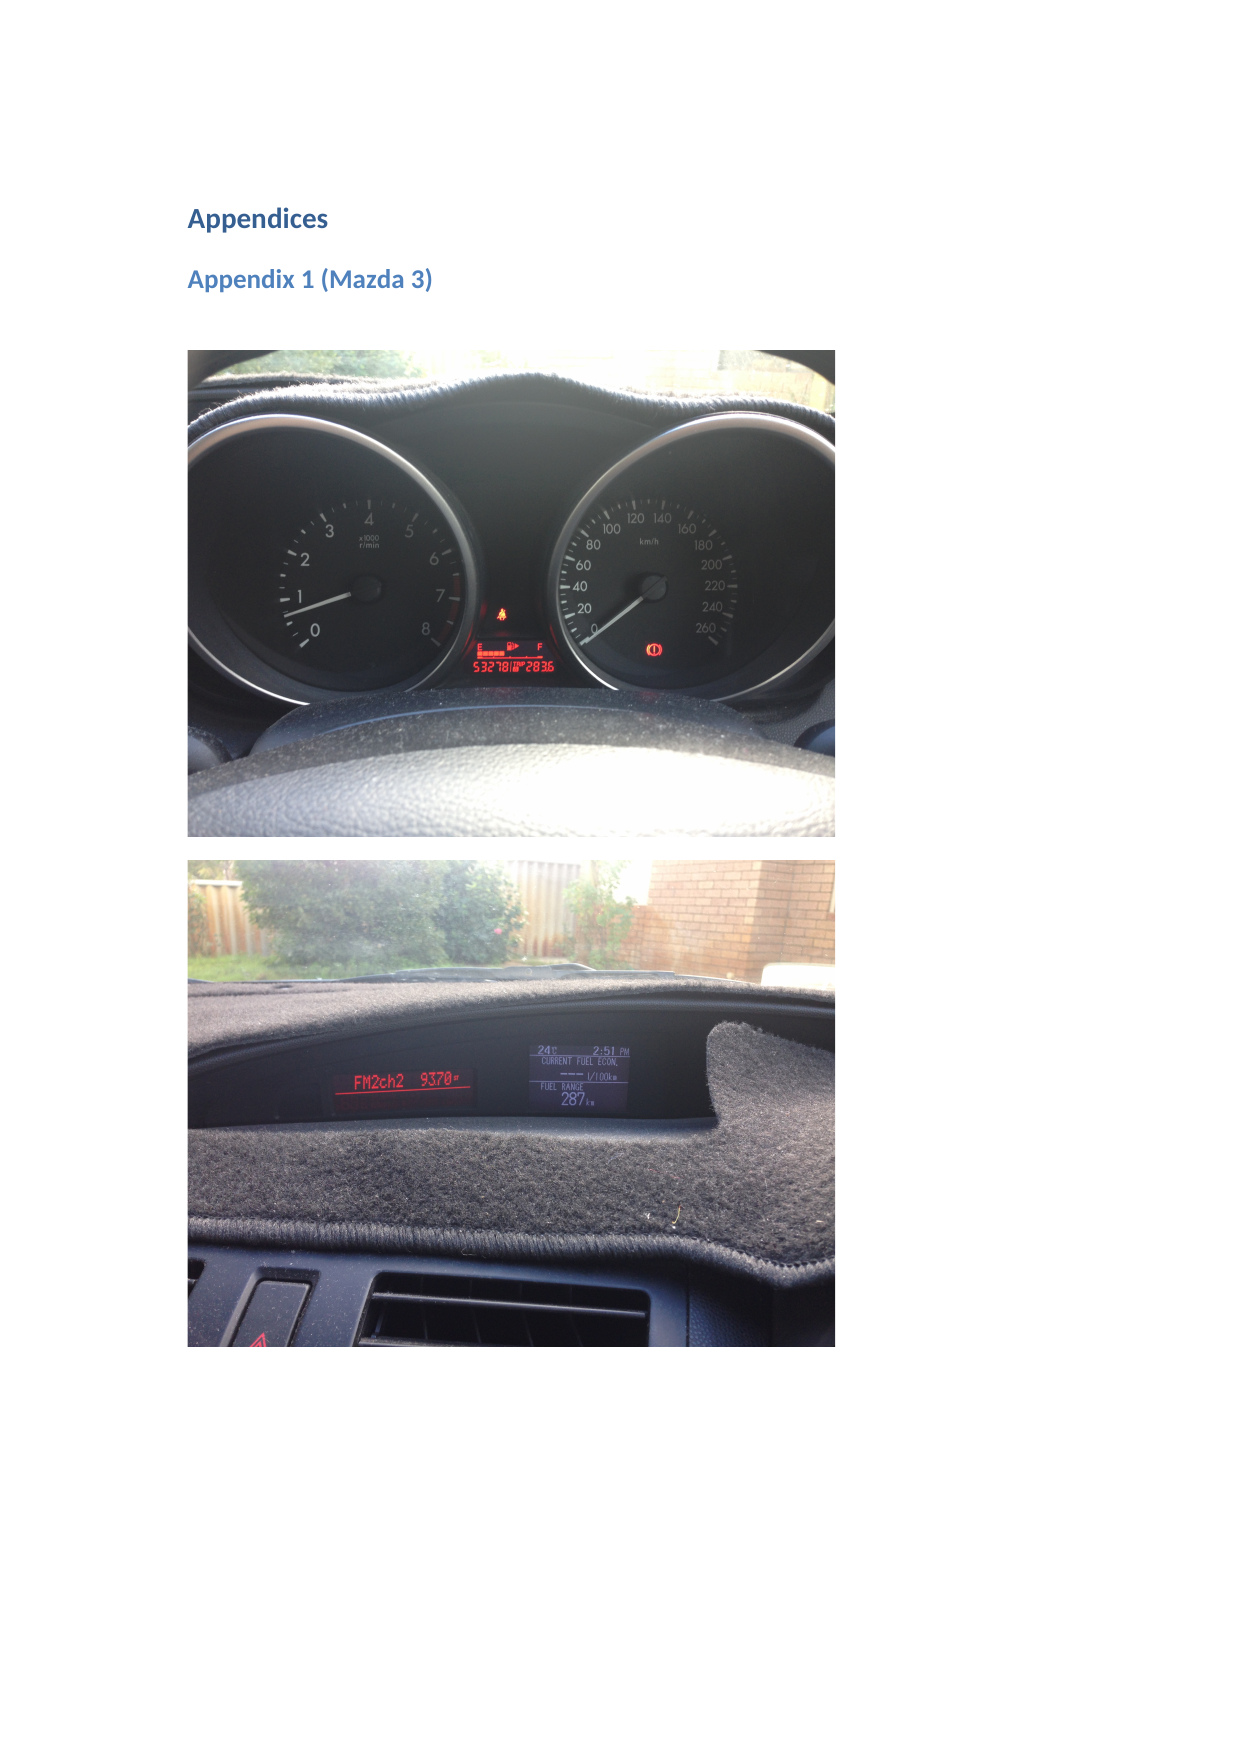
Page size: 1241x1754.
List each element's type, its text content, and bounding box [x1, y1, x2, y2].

picture [187, 860, 836, 1347]
picture [187, 350, 836, 837]
subtitle Appendix 1 (Mazda 3) [187, 262, 1053, 295]
subtitle Appendices [187, 200, 1053, 236]
